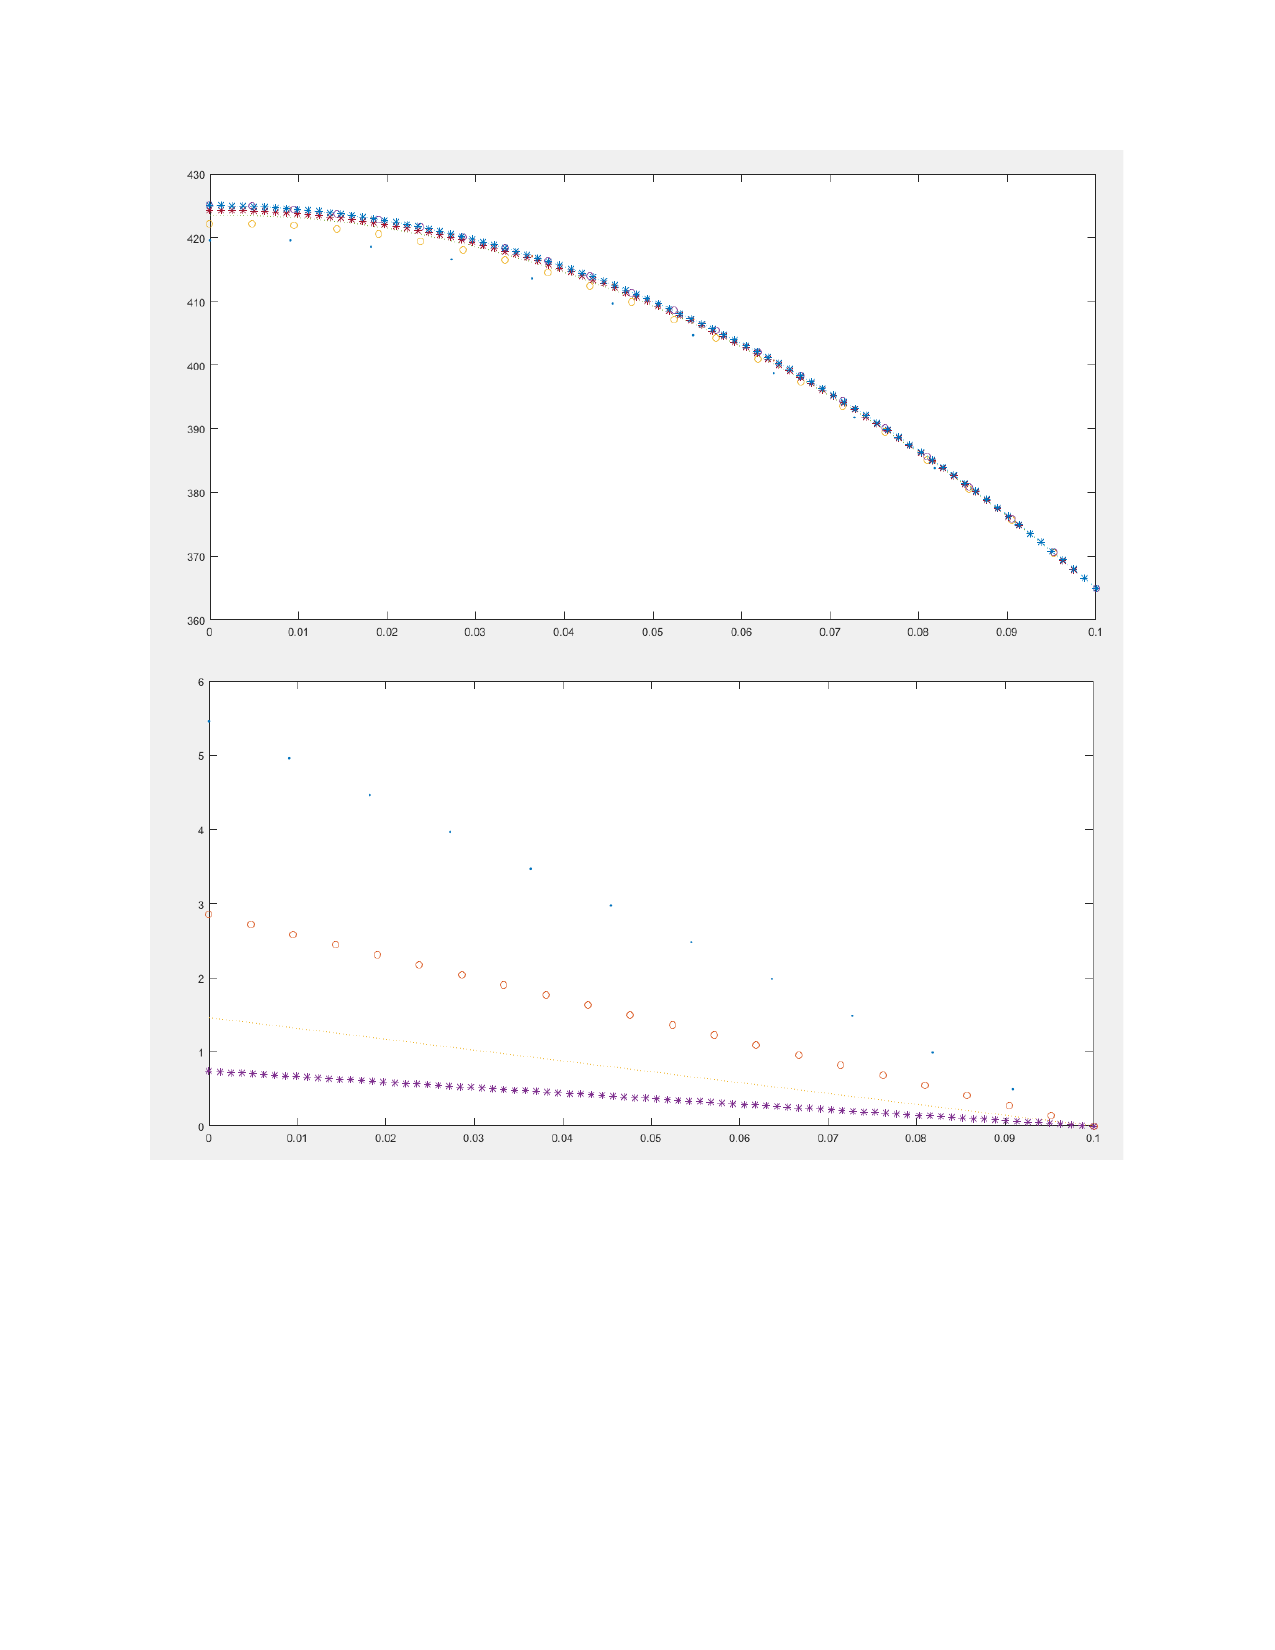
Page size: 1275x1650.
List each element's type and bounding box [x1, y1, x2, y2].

picture [150, 150, 1124, 1160]
